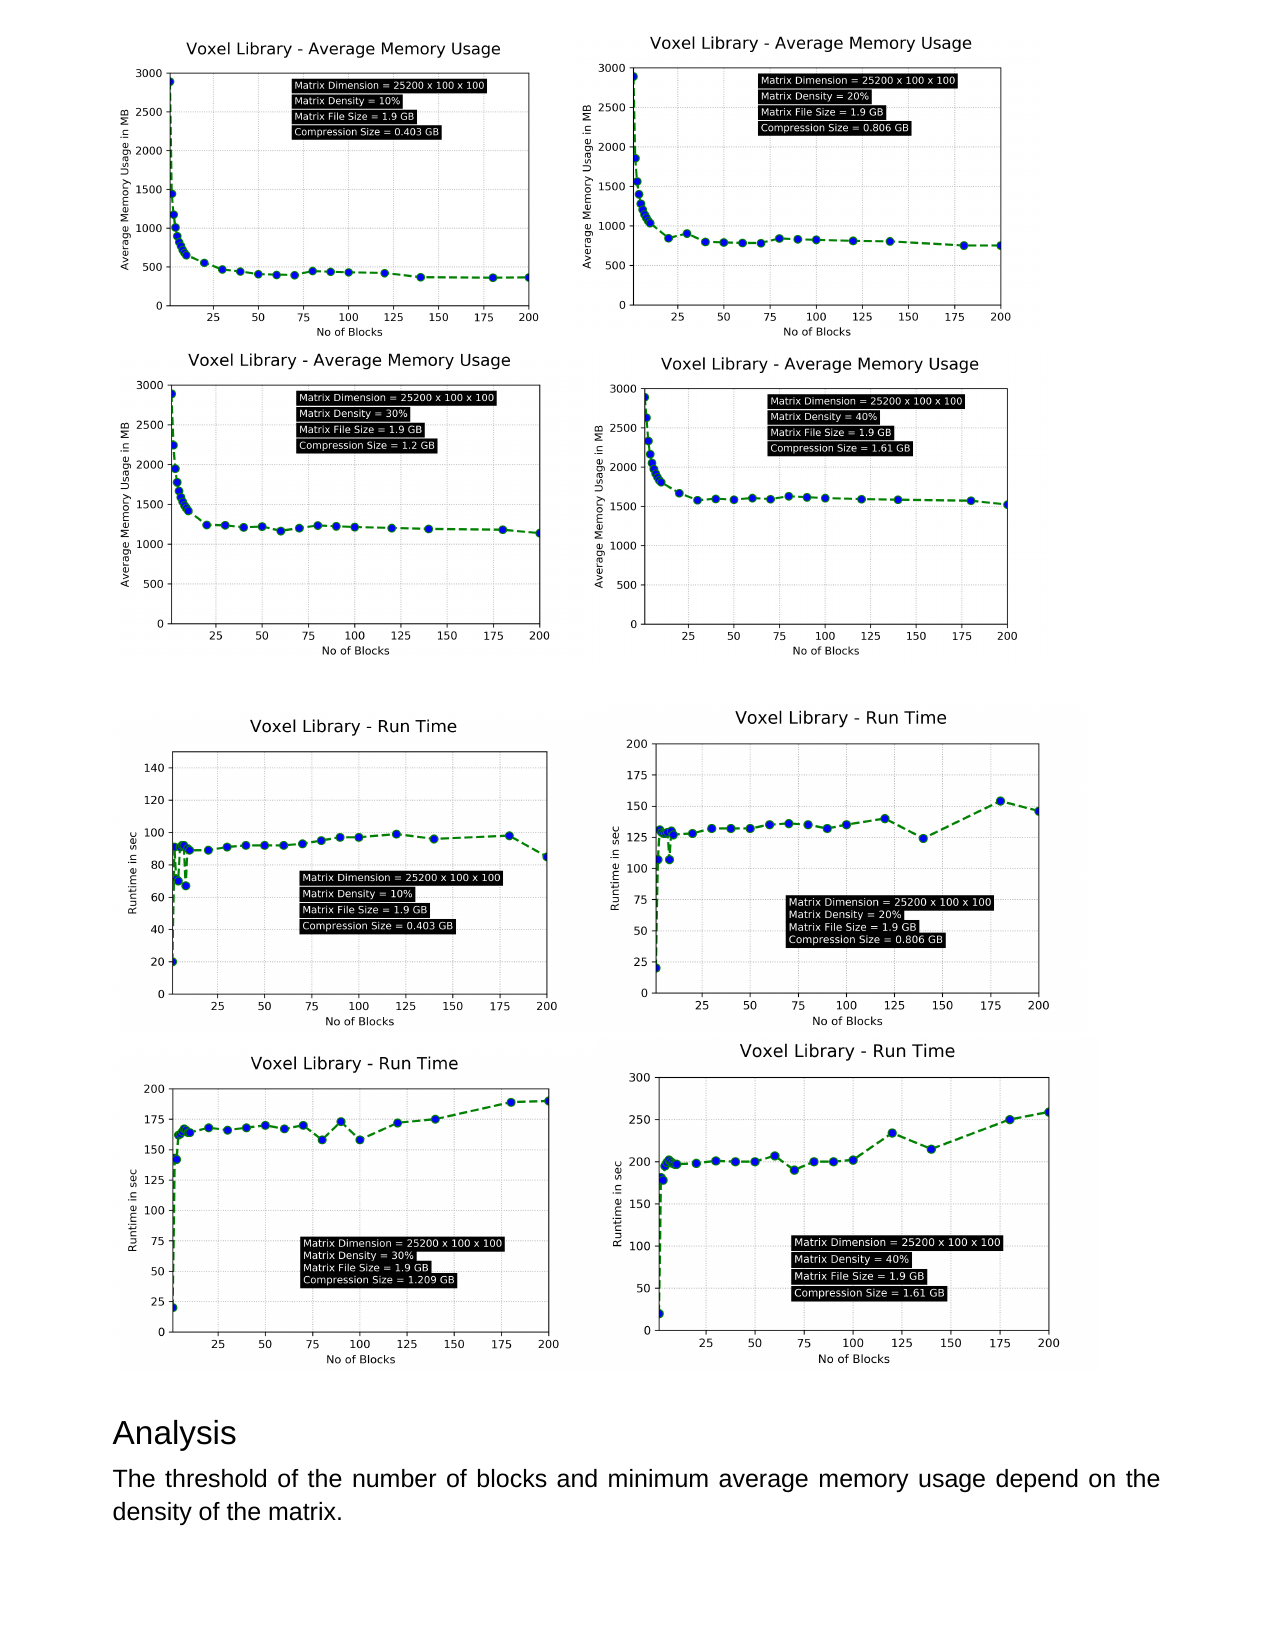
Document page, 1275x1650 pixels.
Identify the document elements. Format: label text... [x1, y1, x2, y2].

picture [112, 1037, 1099, 1372]
picture [112, 705, 1088, 1034]
text The threshold of the number of blocks and minimum average memory usage depend on the density of the matrix. [112, 1464, 1162, 1526]
picture [112, 30, 1048, 344]
subtitle Analysis [112, 1413, 1162, 1451]
picture [112, 347, 1054, 663]
